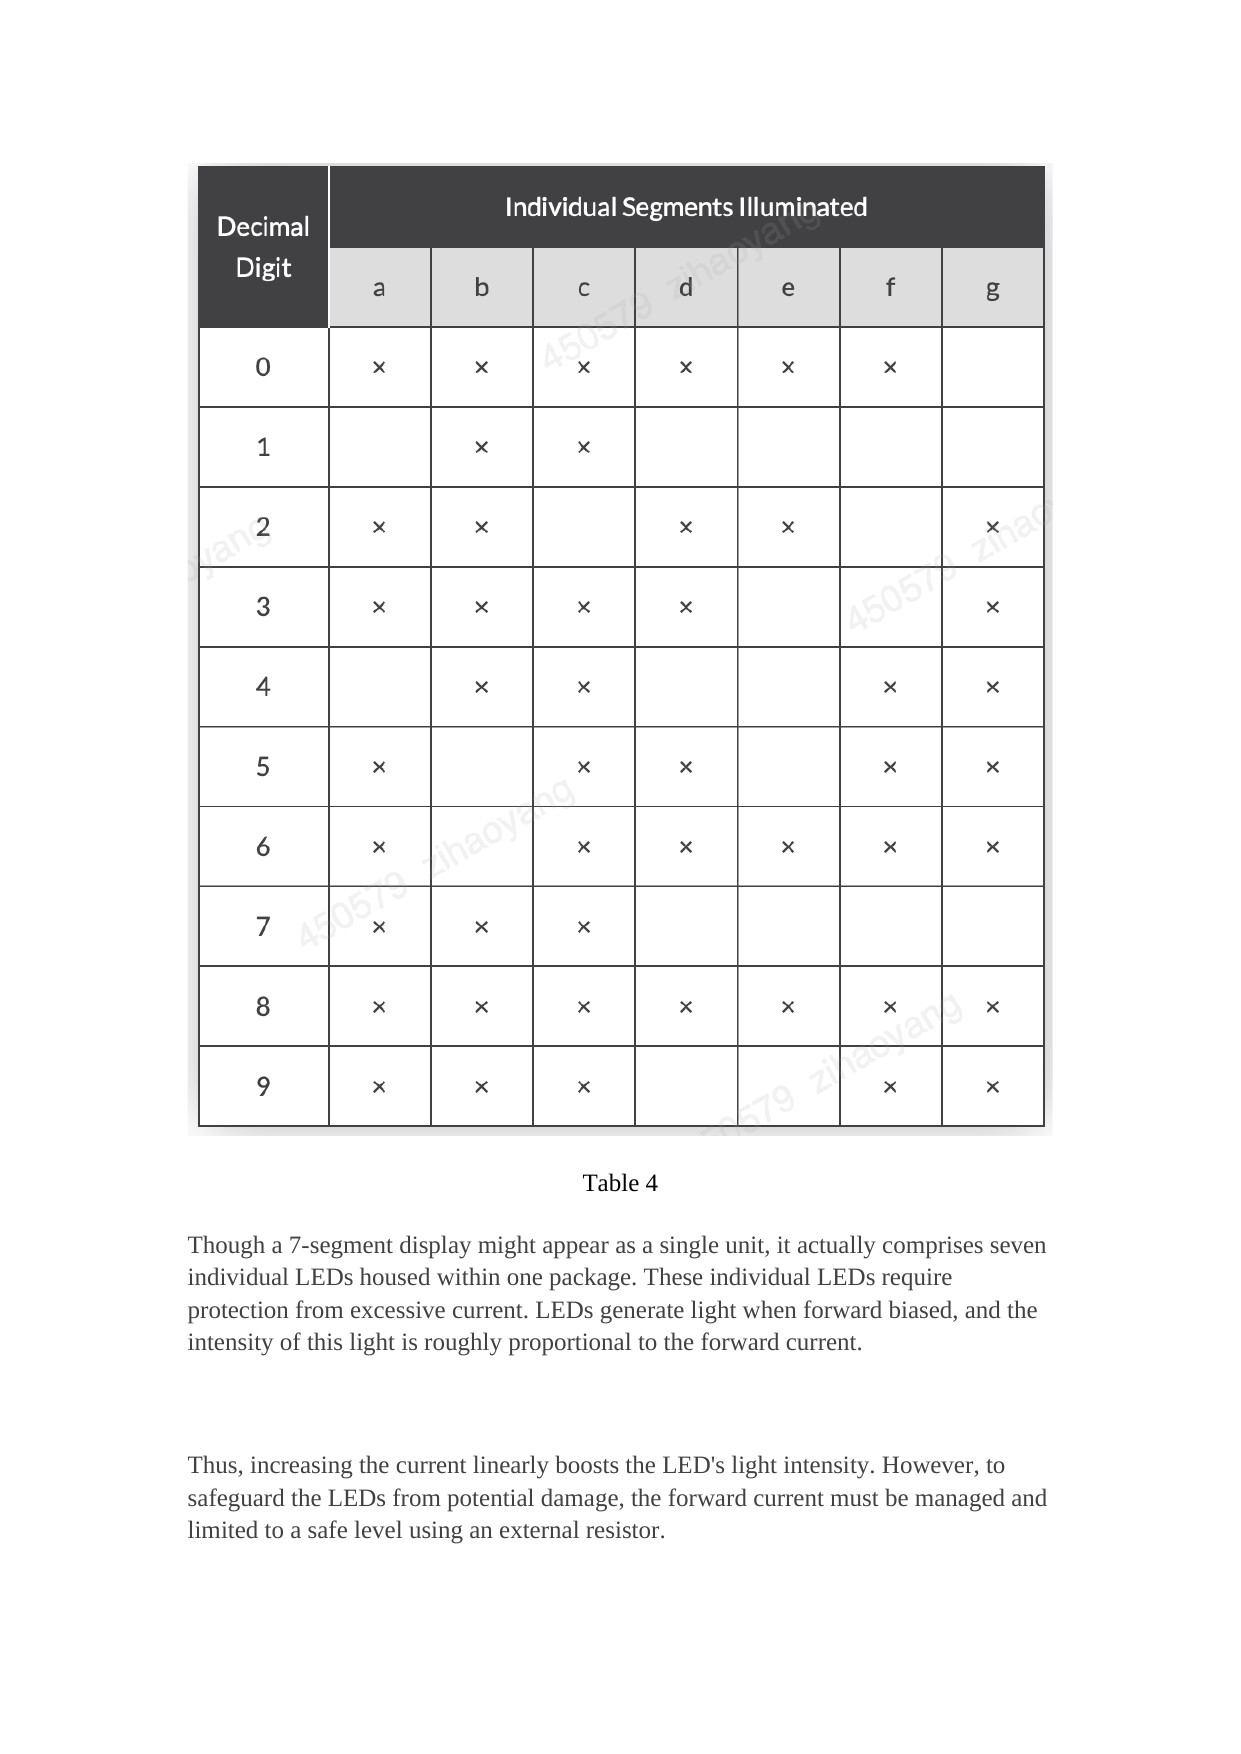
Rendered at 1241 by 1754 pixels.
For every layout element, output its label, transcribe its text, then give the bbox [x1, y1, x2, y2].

text Thus, increasing the current linearly boosts the LED's light intensity. However, to safeguard the LEDs from potential damage, the forward current must be managed and limited to a safe level using an external resistor. [187, 1449, 1053, 1546]
text Table 4 [187, 1166, 1053, 1199]
picture [187, 163, 1053, 1136]
text Though a 7-segment display might appear as a single unit, it actually comprises seven individual LEDs housed within one package. These individual LEDs require protection from excessive current. LEDs generate light when forward biased, and the intensity of this light is roughly proportional to the forward current. [187, 1228, 1053, 1358]
